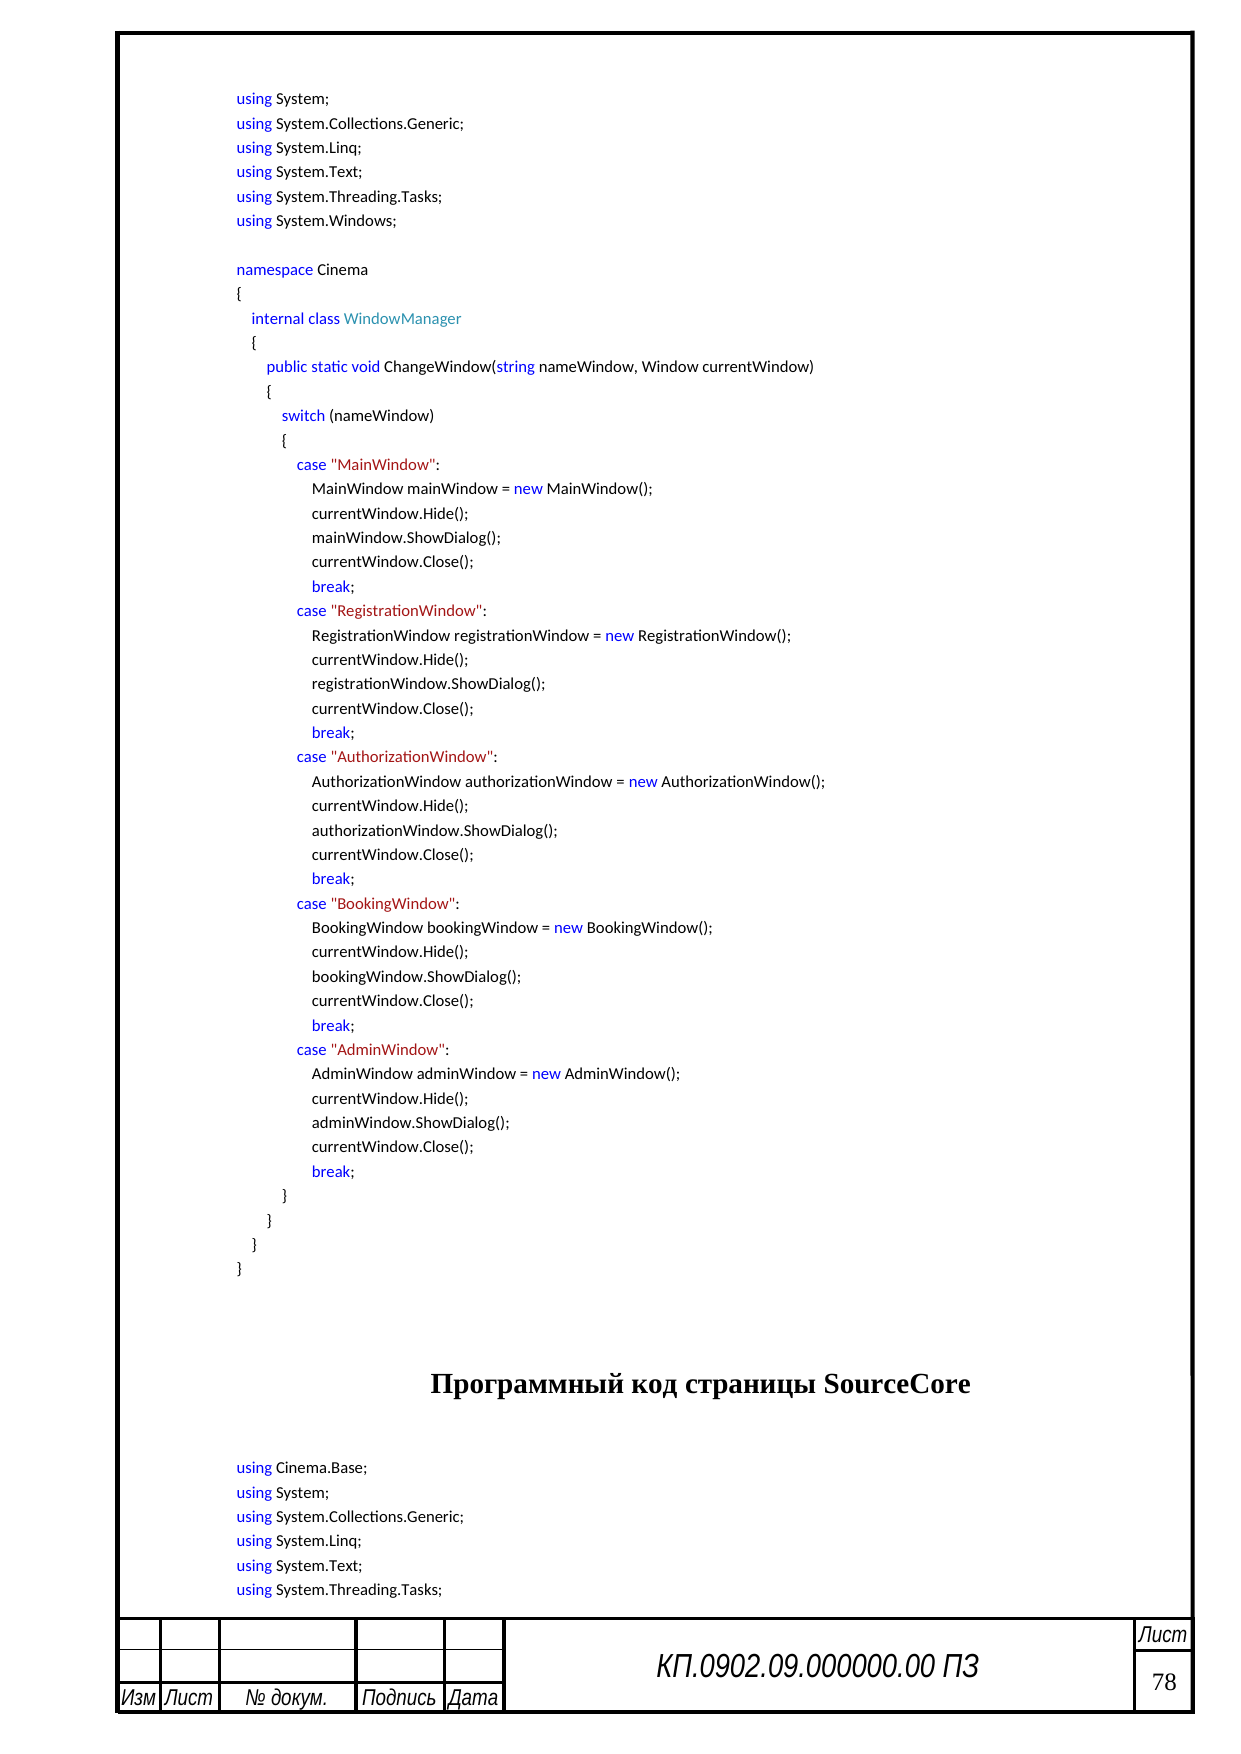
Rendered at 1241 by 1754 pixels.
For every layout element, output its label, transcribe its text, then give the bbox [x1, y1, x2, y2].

text break; [148, 722, 1164, 743]
text currentWindow.Close(); [148, 698, 1164, 718]
text RegistrationWindow registrationWindow = new RegistrationWindow(); [148, 625, 1164, 645]
text currentWindow.Hide(); [148, 942, 1164, 962]
text using System.Linq; [148, 137, 1164, 158]
text case "AdminWindow": [148, 1039, 1164, 1059]
text MainWindow mainWindow = new MainWindow(); [148, 479, 1164, 499]
text switch (nameWindow) [148, 406, 1164, 426]
text currentWindow.Close(); [148, 844, 1164, 864]
text AdminWindow adminWindow = new AdminWindow(); [148, 1064, 1164, 1084]
text currentWindow.Close(); [148, 1137, 1164, 1157]
text { [148, 430, 1164, 450]
text case "AuthorizationWindow": [148, 747, 1164, 767]
text break; [148, 576, 1164, 596]
text using System.Collections.Generic; [148, 1506, 1164, 1527]
text using System.Text; [148, 162, 1164, 182]
text using System.Collections.Generic; [148, 113, 1164, 133]
text } [148, 1210, 1164, 1230]
text } [148, 1186, 1164, 1206]
text authorizationWindow.ShowDialog(); [148, 820, 1164, 840]
text { [148, 332, 1164, 353]
text currentWindow.Hide(); [148, 796, 1164, 816]
text AuthorizationWindow authorizationWindow = new AuthorizationWindow(); [148, 771, 1164, 791]
text case "MainWindow": [148, 454, 1164, 474]
text using System.Threading.Tasks; [148, 1579, 1164, 1600]
text currentWindow.Hide(); [148, 1088, 1164, 1108]
text Программный код страницы SourceCore [236, 1366, 1164, 1399]
text using System; [148, 1482, 1164, 1502]
text BookingWindow bookingWindow = new BookingWindow(); [148, 917, 1164, 938]
text break; [148, 869, 1164, 889]
text } [148, 1259, 1164, 1279]
text currentWindow.Close(); [148, 991, 1164, 1011]
text { [148, 284, 1164, 304]
text using System.Windows; [148, 211, 1164, 231]
text currentWindow.Hide(); [148, 503, 1164, 523]
text using System.Linq; [148, 1531, 1164, 1551]
text { [148, 381, 1164, 401]
text using System.Threading.Tasks; [148, 186, 1164, 206]
text mainWindow.ShowDialog(); [148, 527, 1164, 548]
text public static void ChangeWindow(string nameWindow, Window currentWindow) [148, 357, 1164, 377]
text internal class WindowManager [148, 308, 1164, 328]
text break; [148, 1161, 1164, 1181]
text break; [148, 1015, 1164, 1035]
text namespace Cinema [148, 259, 1164, 279]
text case "BookingWindow": [148, 893, 1164, 913]
text bookingWindow.ShowDialog(); [148, 966, 1164, 986]
text adminWindow.ShowDialog(); [148, 1112, 1164, 1133]
text case "RegistrationWindow": [148, 601, 1164, 621]
text using Cinema.Base; [148, 1458, 1164, 1478]
text registrationWindow.ShowDialog(); [148, 674, 1164, 694]
text currentWindow.Close(); [148, 552, 1164, 572]
text using System.Text; [148, 1555, 1164, 1575]
text } [148, 1234, 1164, 1254]
text using System; [148, 89, 1164, 109]
text currentWindow.Hide(); [148, 649, 1164, 669]
